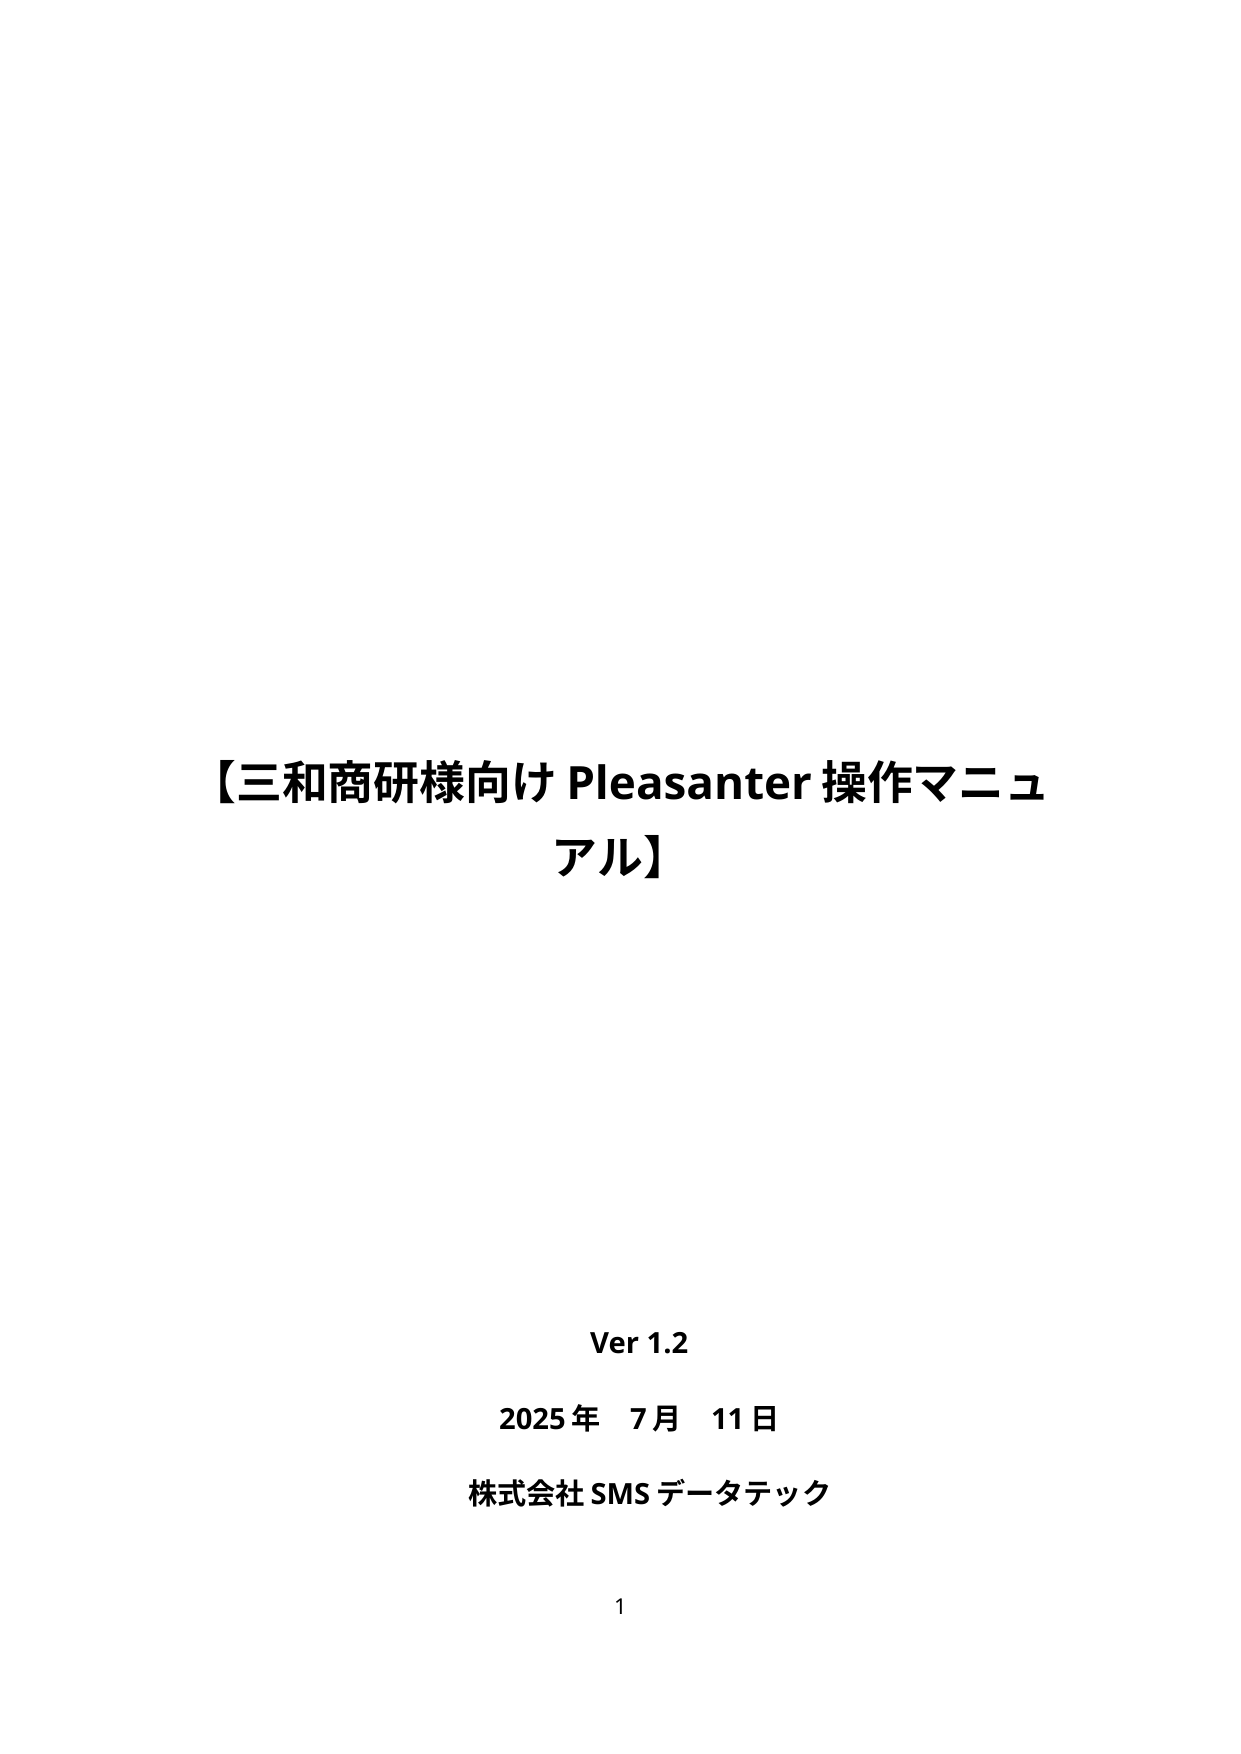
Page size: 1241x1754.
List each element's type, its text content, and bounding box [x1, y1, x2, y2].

text 【三和商研様向けPleasanter操作マニュアル】 [177, 742, 1063, 892]
text 2025年 7月 11日 [215, 1379, 1063, 1454]
text 株式会社SMSデータテック [177, 1454, 1063, 1529]
text Ver 1.2 [215, 1304, 1063, 1379]
